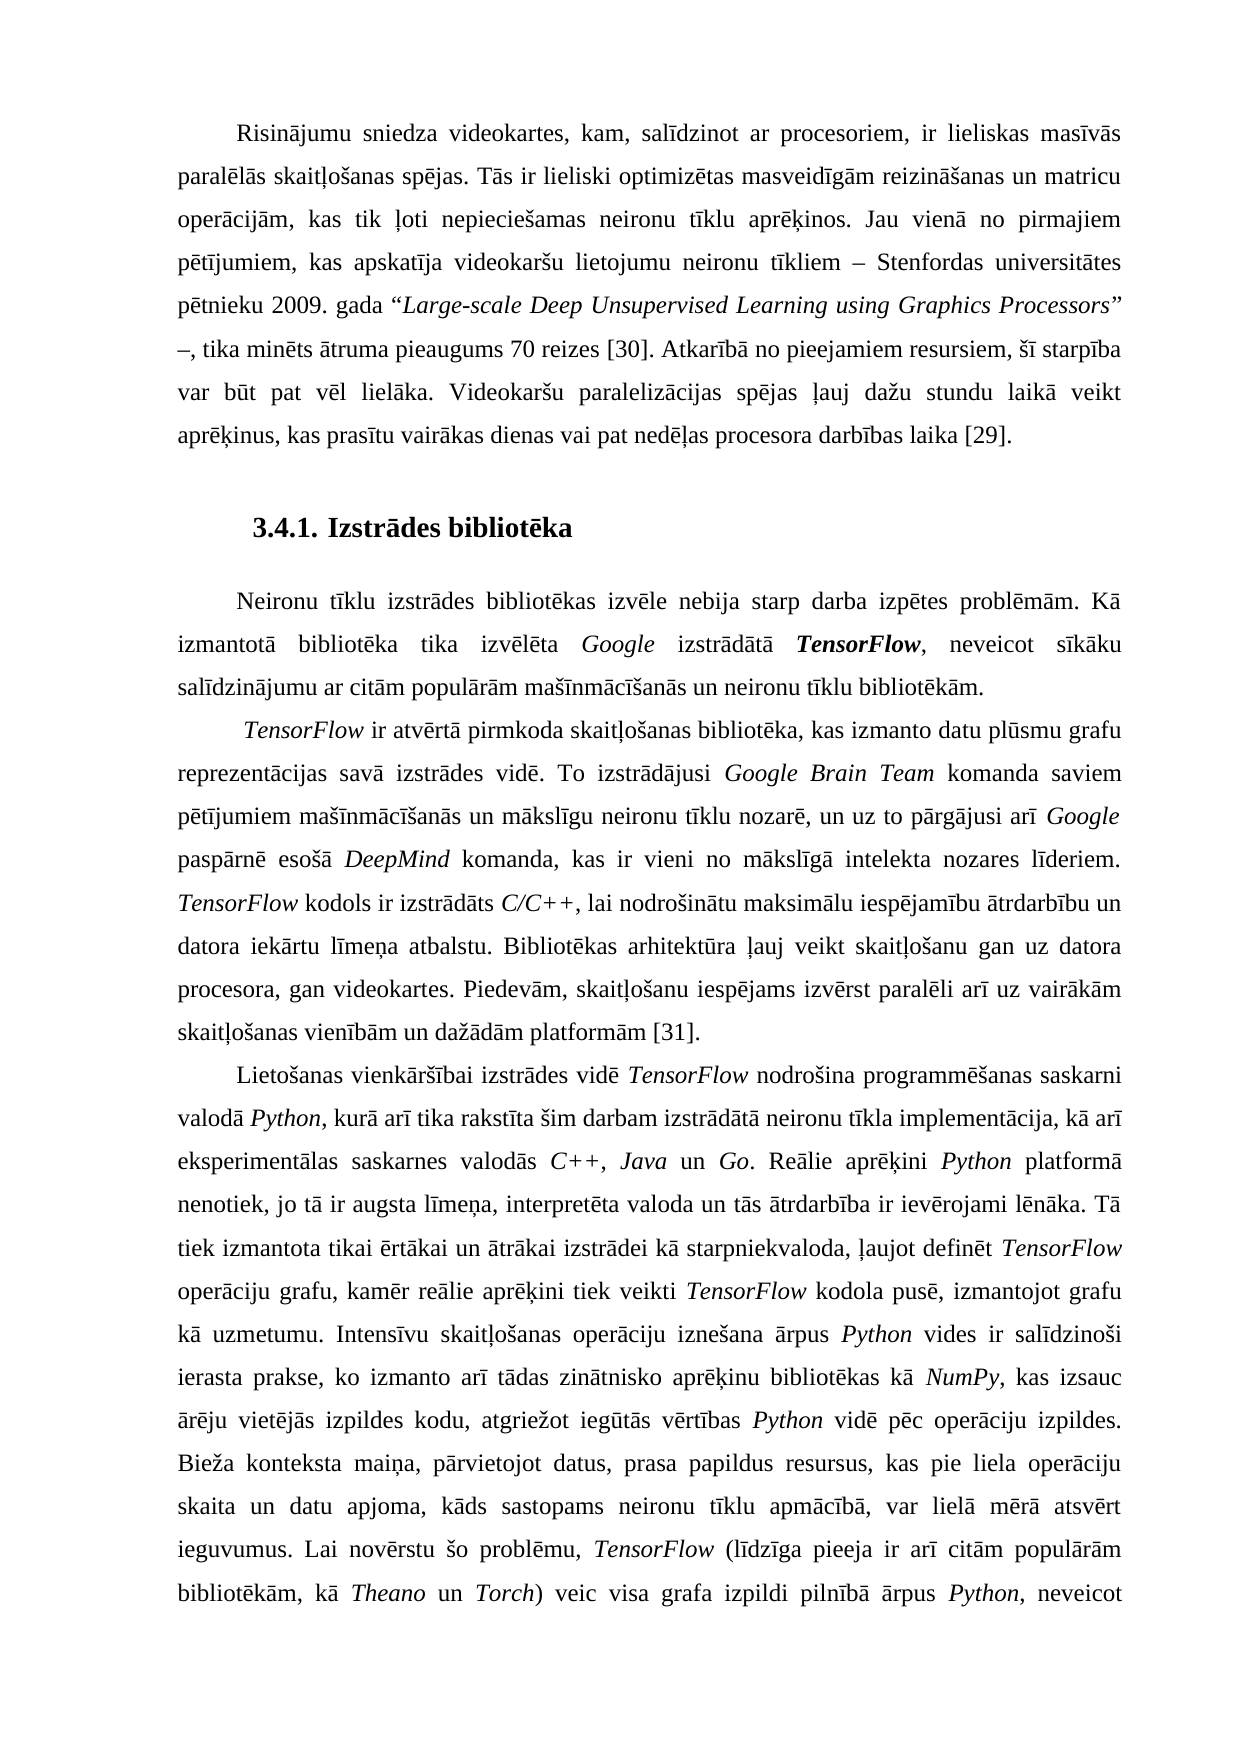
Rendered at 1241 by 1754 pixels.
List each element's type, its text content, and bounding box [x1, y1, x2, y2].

text TensorFlow ir atvērtā pirmkoda skaitļošanas bibliotēka, kas izmanto datu plūsmu grafu reprezentācijas savā izstrādes vidē. To izstrādājusi Google Brain Team komanda saviem pētījumiem mašīnmācīšanās un mākslīgu neironu tīklu nozarē, un uz to pārgājusi arī Google paspārnē esošā DeepMind komanda, kas ir vieni no mākslīgā intelekta nozares līderiem. TensorFlow kodols ir izstrādāts C/C++, lai nodrošinātu maksimālu iespējamību ātrdarbību un datora iekārtu līmeņa atbalstu. Bibliotēkas arhitektūra ļauj veikt skaitļošanu gan uz datora procesora, gan videokartes. Piedevām, skaitļošanu iespējams izvērst paralēli arī uz vairākām skaitļošanas vienībām un dažādām platformām . [177, 715, 1122, 1046]
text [177, 1060, 1122, 1606]
text Risinājumu sniedza videokartes, kam, salīdzinot ar procesoriem, ir lieliskas masīvās paralēlās skaitļošanas spējas. Tās ir lieliski optimizētas masveidīgām reizināšanas un matricu operācijām, kas tik ļoti nepieciešamas neironu tīklu aprēķinos. Jau vienā no pirmajiem pētījumiem, kas apskatīja videokaršu lietojumu neironu tīkliem – Stenfordas universitātes pētnieku 2009. gada “Large-scale Deep Unsupervised Learning using Graphics Processors” –, tika minēts ātruma pieaugums 70 reizes . Atkarībā no pieejamiem resursiem, šī starpība var būt pat vēl lielāka. Videokaršu paralelizācijas spējas ļauj dažu stundu laikā veikt aprēķinus, kas prasītu vairākas dienas vai pat nedēļas procesora darbības laika . [177, 118, 1122, 449]
subtitle Izstrādes bibliotēka [252, 510, 1122, 544]
text Neironu tīklu izstrādes bibliotēkas izvēle nebija starp darba izpētes problēmām. Kā izmantotā bibliotēka tika izvēlēta Google izstrādātā TensorFlow, neveicot sīkāku salīdzinājumu ar citām populārām mašīnmācīšanās un neironu tīklu bibliotēkām. [177, 586, 1122, 701]
